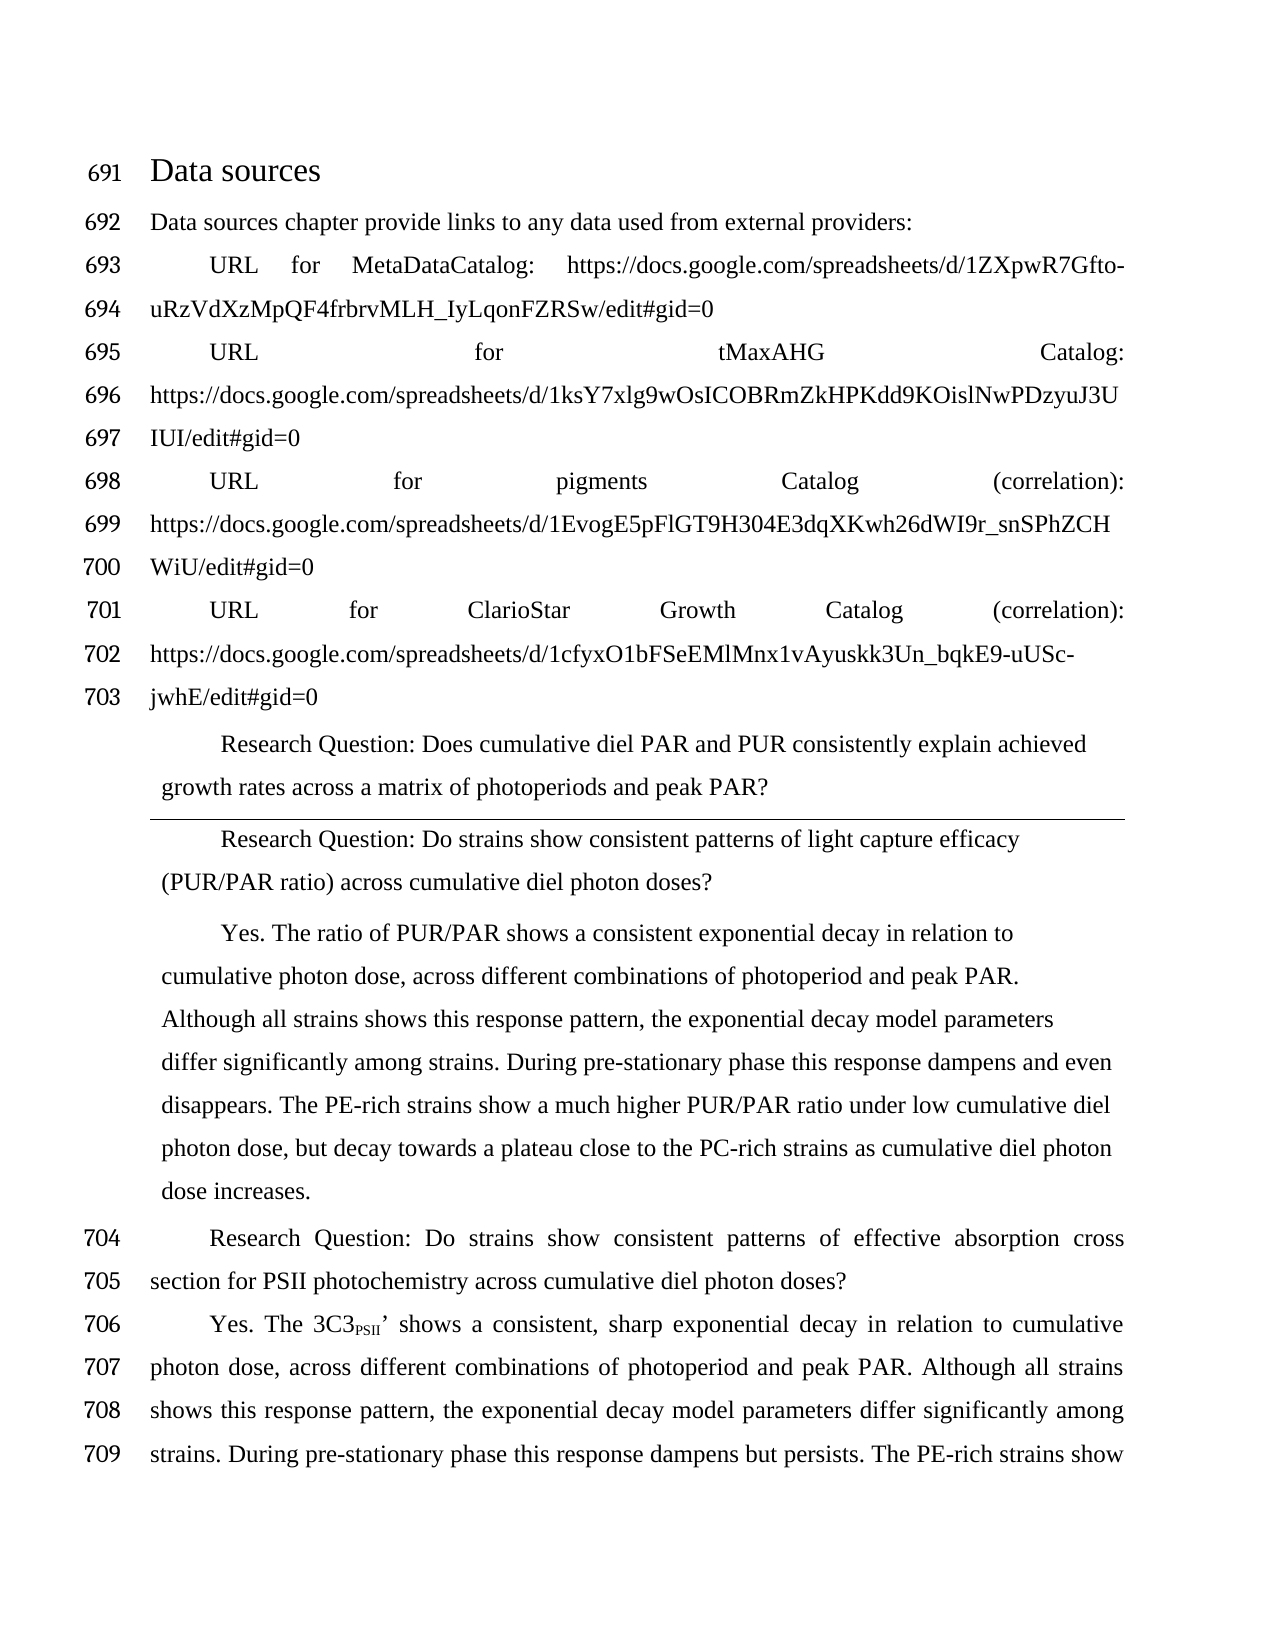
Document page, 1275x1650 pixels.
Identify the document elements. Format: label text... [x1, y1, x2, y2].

text URL for pigments Catalog (correlation): https://docs.google.com/spreadsheets/d/1EvogE5pFlGT9H304E3dqXKwh26dWI9r_snSPhZCHWiU/edit#gid=0 [150, 466, 1125, 581]
text URL for MetaDataCatalog: https://docs.google.com/spreadsheets/d/1ZXpwR7Gfto-uRzVdXzMpQF4frbrvMLH_IyLqonFZRSw/edit#gid=0 [150, 251, 1125, 322]
text Research Question: Do strains show consistent patterns of effective absorption cross section for PSII photochemistry across cumulative diel photon doses? [150, 1223, 1125, 1295]
text URL for tMaxAHG Catalog: https://docs.google.com/spreadsheets/d/1ksY7xlg9wOsICOBRmZkHPKdd9KOislNwPDzyuJ3UIUI/edit#gid=0 [150, 337, 1125, 452]
table_header Research Question: Does cumulative diel PAR and PUR consistently explain achieved growth rates across a matrix of photoperiods and peak PAR? [150, 725, 1125, 819]
text Data sources chapter provide links to any data used from external providers: [150, 207, 1125, 236]
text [150, 1309, 1125, 1467]
text URL for ClarioStar Growth Catalog (correlation): https://docs.google.com/spreadsheets/d/1cfyxO1bFSeEMlMnx1vAyuskk3Un_bqkE9-uUSc-jwhE/edit#gid=0 [150, 596, 1125, 711]
table_cell Research Question: Do strains show consistent patterns of light capture efficacy (PUR/PAR ratio) across cumulative diel photon doses? [150, 820, 1125, 914]
table_cell Yes. The ratio of PUR/PAR shows a consistent exponential decay in relation to cumulative photon dose, across different combinations of photoperiod and peak PAR. Although all strains shows this response pattern, the exponential decay model parameters differ significantly among strains. During pre-stationary phase this response dampens and even disappears. The PE-rich strains show a much higher PUR/PAR ratio under low cumulative diel photon dose, but decay towards a plateau close to the PC-rich strains as cumulative diel photon dose increases. [150, 914, 1125, 1223]
subtitle Data sources [150, 150, 1125, 188]
